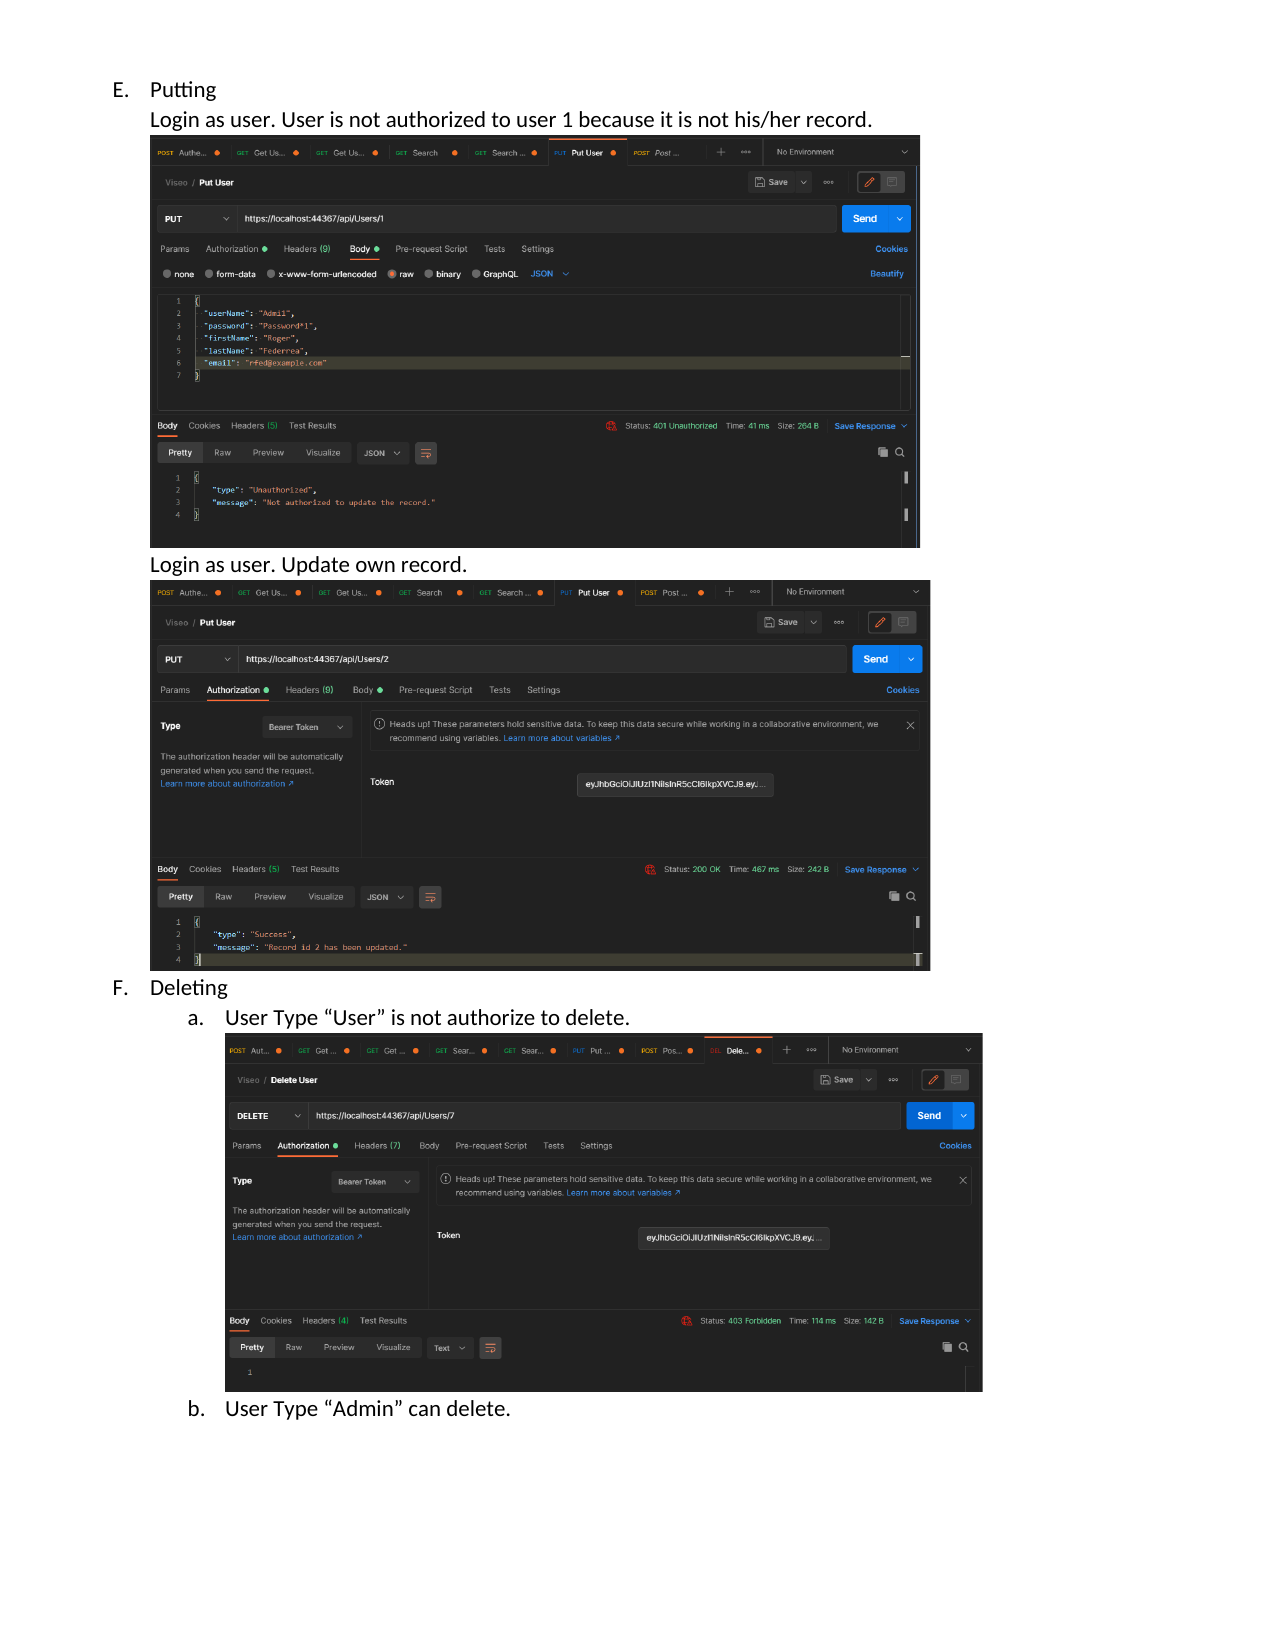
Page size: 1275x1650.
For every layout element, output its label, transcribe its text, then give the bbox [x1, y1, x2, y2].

list Putting [112, 75, 1200, 103]
list Login as user. Update own record. [150, 550, 1200, 578]
list User Type “User” is not authorize to delete. [187, 1003, 1200, 1031]
picture [150, 135, 921, 548]
picture [150, 580, 931, 971]
list Login as user. User is not authorized to user 1 because it is not his/her record. [150, 105, 1200, 133]
list Deleting [112, 973, 1200, 1001]
picture [225, 1033, 983, 1392]
list User Type “Admin” can delete. [187, 1394, 1200, 1422]
